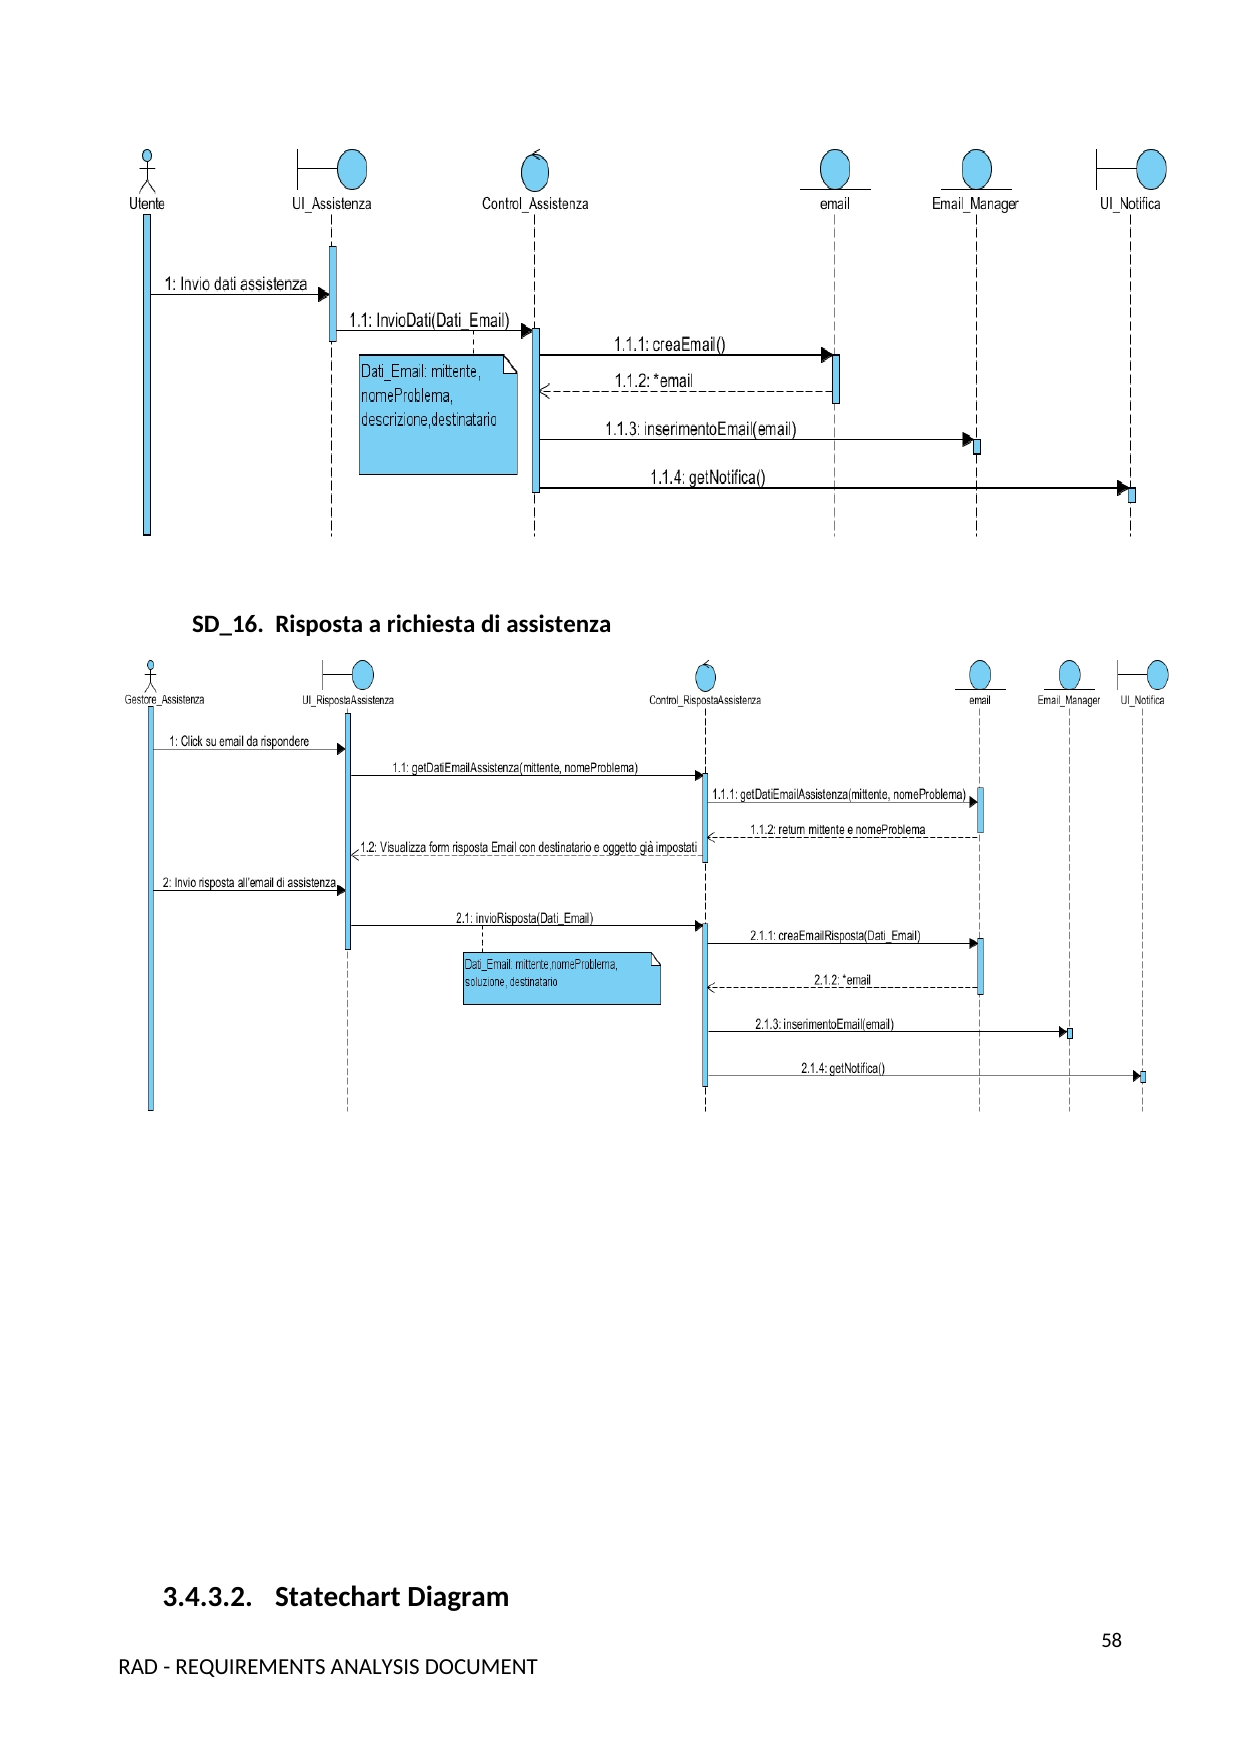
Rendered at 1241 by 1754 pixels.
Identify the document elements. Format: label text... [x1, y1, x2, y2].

text SD_16. Risposta a richiesta di assistenza [192, 608, 1122, 639]
picture [118, 147, 1174, 541]
list Statechart Diagram [162, 1578, 1122, 1614]
picture [118, 658, 1174, 1114]
